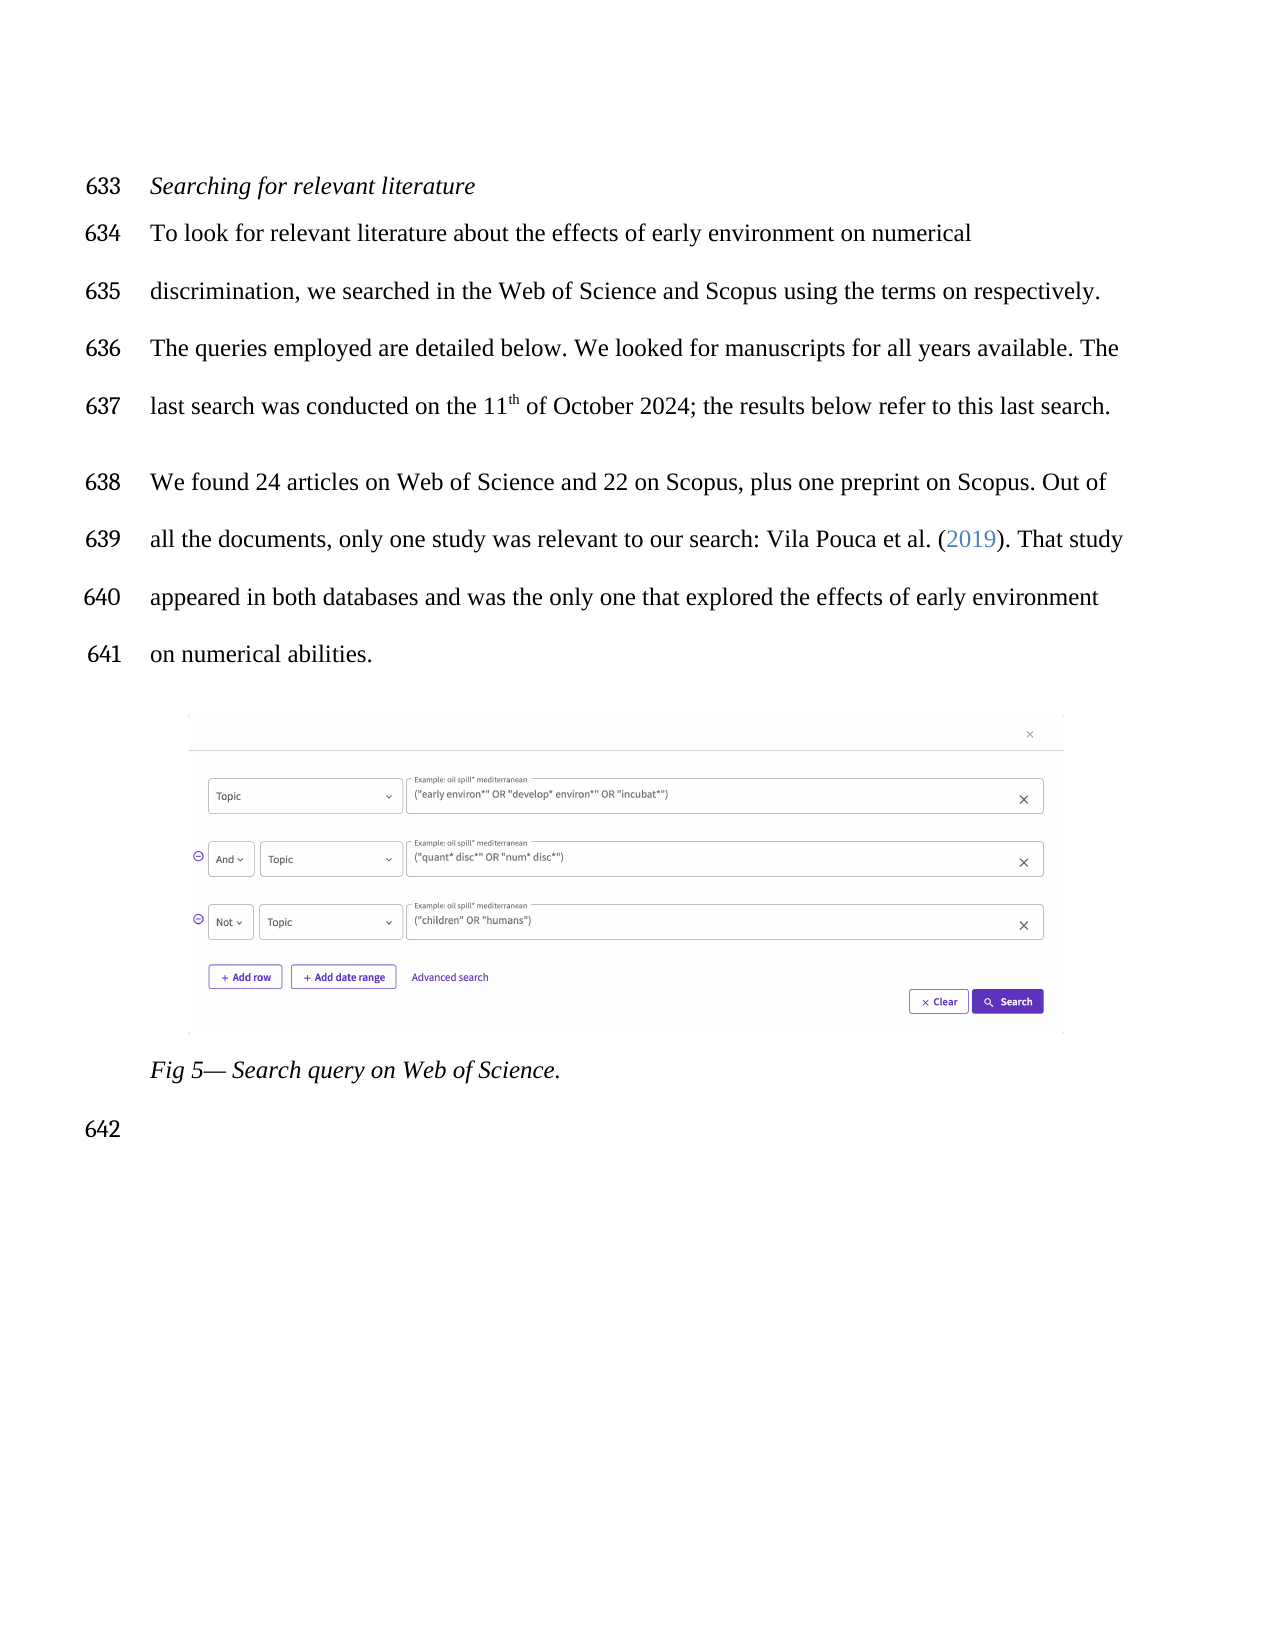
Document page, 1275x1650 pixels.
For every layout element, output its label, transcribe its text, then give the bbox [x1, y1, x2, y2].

subtitle Searching for relevant literature [150, 171, 1125, 199]
picture [188, 715, 1064, 1034]
table_header Fig 5— Search query on Web of Science. [139, 716, 1114, 1096]
text We found 24 articles on Web of Science and 22 on Scopus, plus one preprint on Scopus. Out of all the documents, only one study was relevant to our search: Vila Pouca et al. (2019). That study appeared in both databases and was the only one that explored the effects of early environment on numerical abilities. [150, 467, 1125, 668]
text To look for relevant literature about the effects of early environment on numerical discrimination, we searched in the Web of Science and Scopus using the terms on respectively. The queries employed are detailed below. We looked for manuscripts for all years available. The last search was conducted on the 11th of October 2024; the results below refer to this last search. [150, 218, 1125, 419]
